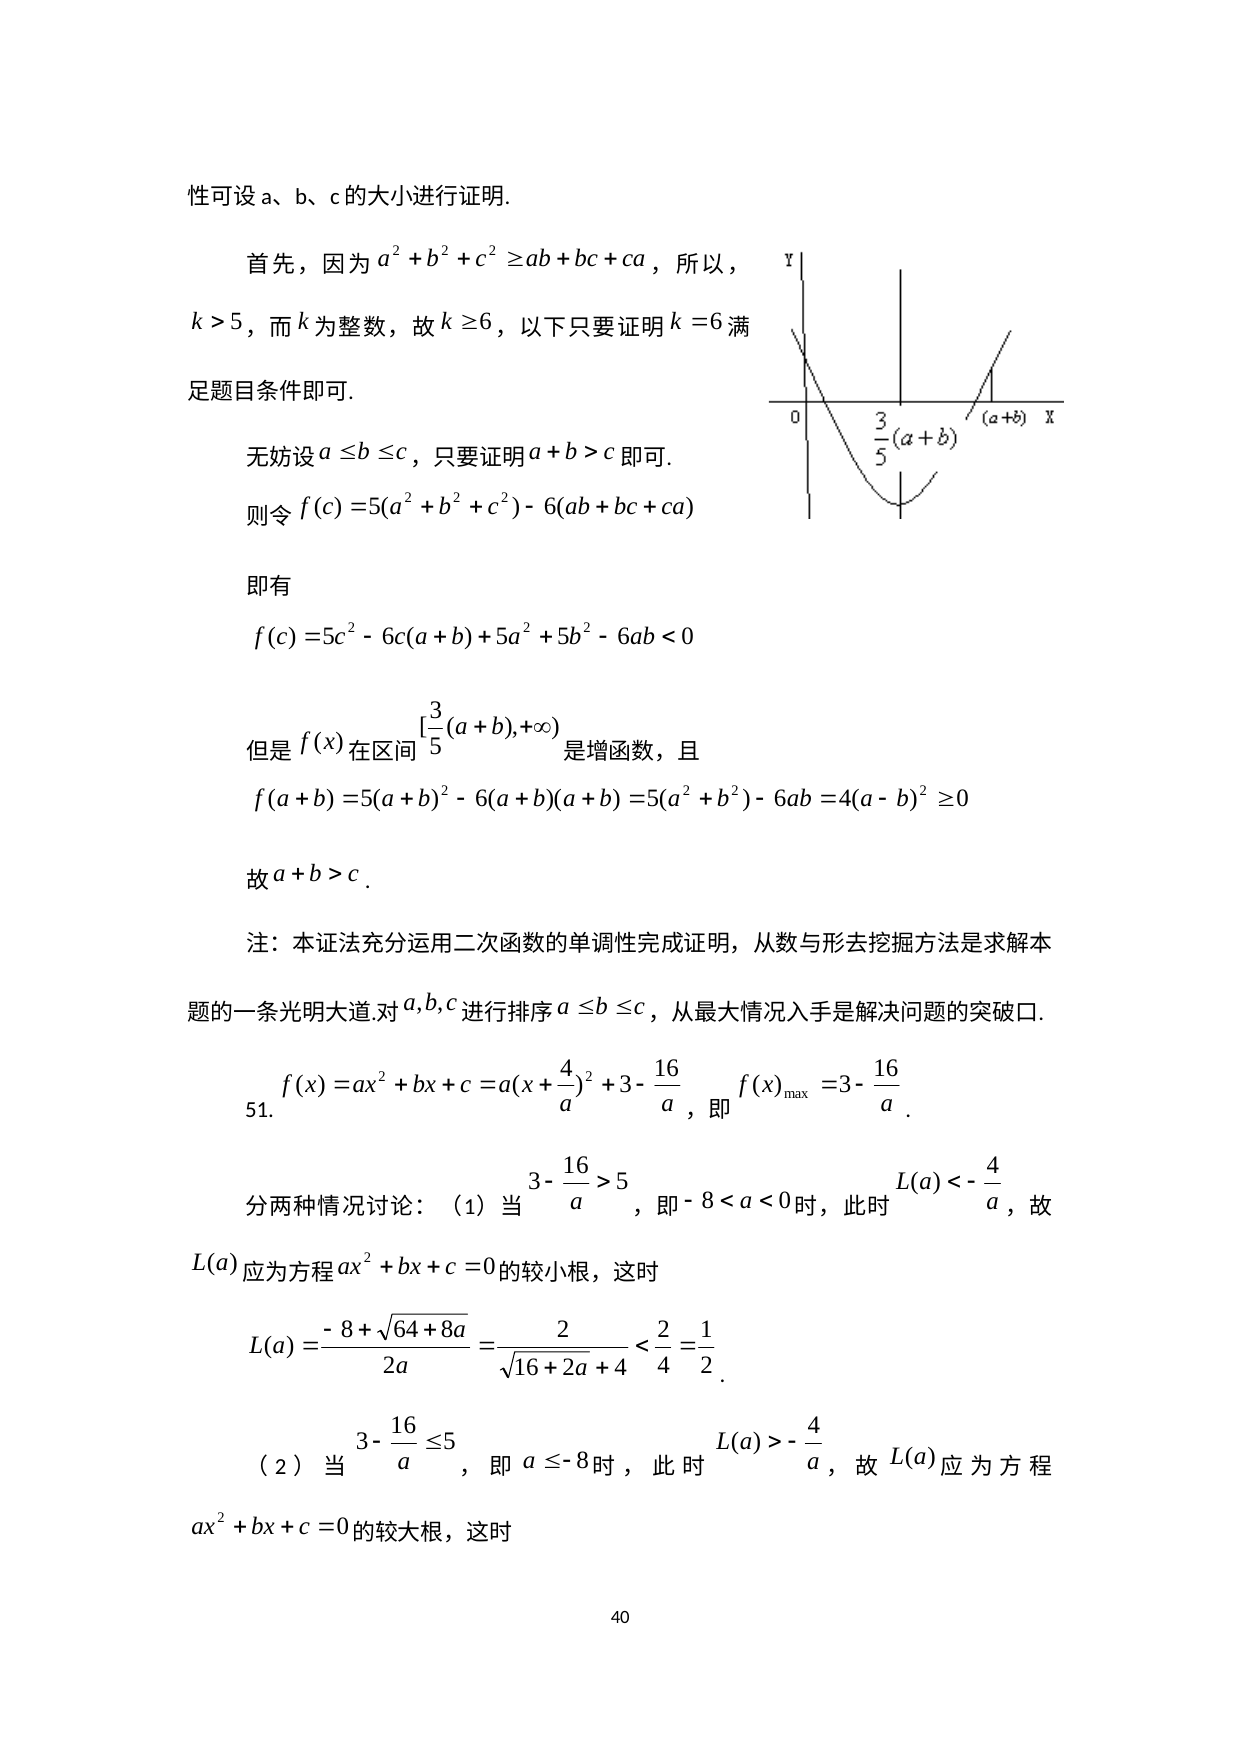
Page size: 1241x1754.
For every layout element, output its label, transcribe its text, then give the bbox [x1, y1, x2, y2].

text 故. [187, 844, 1053, 909]
text 注：本证法充分运用二次函数的单调性完成证明，从数与形去挖掘方法是求解本题的一条光明大道.对进行排序，从最大情况入手是解决问题的突破口. [187, 909, 1053, 1039]
text 51.，即. [187, 1039, 1053, 1137]
text 无妨设，只要证明即可. [187, 422, 768, 487]
picture [768, 243, 1064, 519]
text 首先，因为，所以，，而为整数，故，以下只要证明满足题目条件即可. [187, 227, 1053, 422]
text . [187, 1299, 1053, 1397]
text 但是在区间是增函数，且 [187, 682, 1053, 779]
text 即有 [187, 552, 1053, 617]
text （2）当，即时，此时，故应为方程的较大根，这时 [187, 1397, 1053, 1559]
text 分两种情况讨论：（1）当，即时，此时，故应为方程的较小根，这时 [187, 1137, 1053, 1299]
text 则令 [187, 487, 1053, 552]
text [187, 162, 1053, 227]
